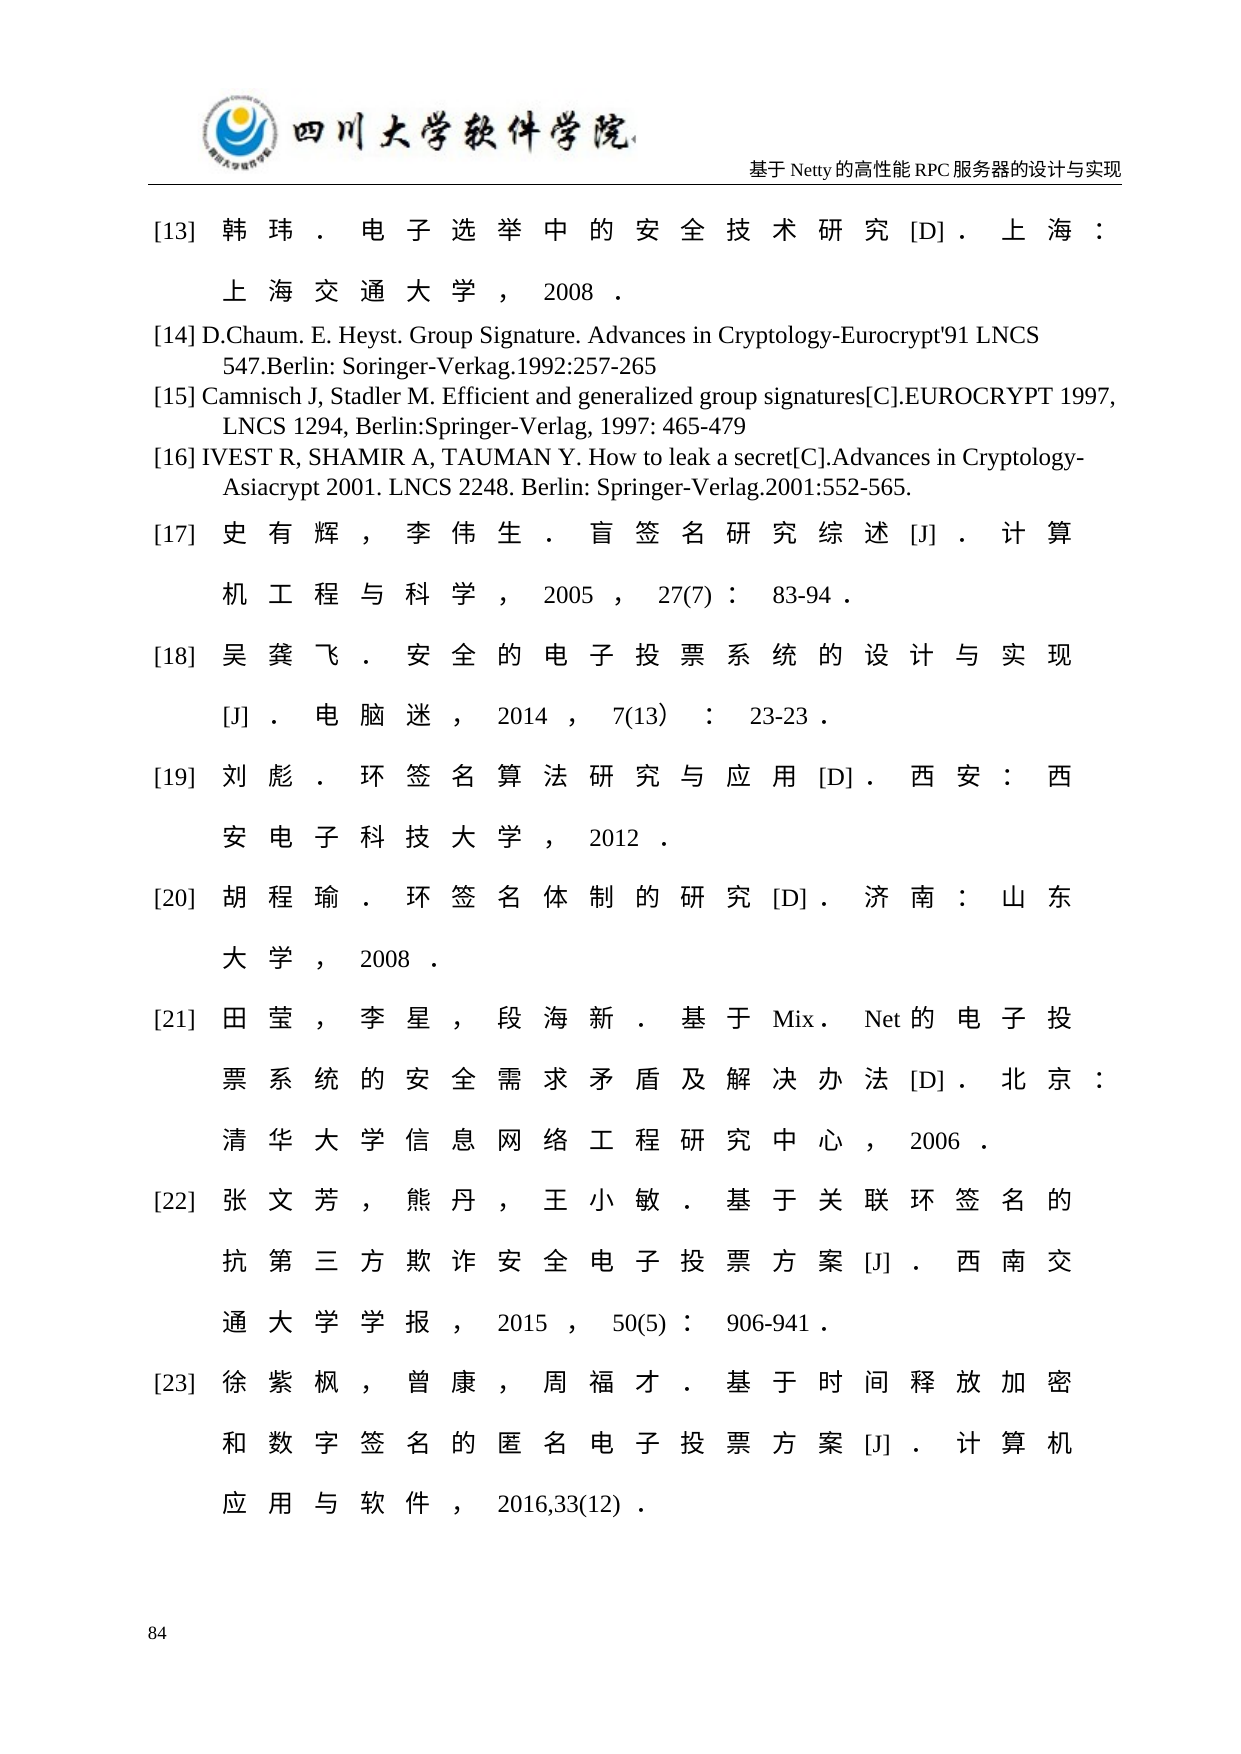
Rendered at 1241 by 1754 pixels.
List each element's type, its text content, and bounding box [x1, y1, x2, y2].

text [22] 张文芳，熊丹，王小敏．基于关联环签名的抗第三方欺诈安全电子投票方案[J]．西南交通大学学报，2015，50(5)：906-941． [154, 1168, 1116, 1350]
text [15] Camnisch J, Stadler M. Efficient and generalized group signatures[C].EUROCRYPT 1997, LNCS 1294, Berlin:Springer-Verlag, 1997: 465-479 [154, 380, 1116, 441]
text [18] 吴龚飞．安全的电子投票系统的设计与实现[J]．电脑迷，2014，7(13）：23-23． [154, 623, 1116, 744]
text [17] 史有辉，李伟生．盲签名研究综述[J]．计算机工程与科学，2005，27(7)：83-94． [154, 502, 1116, 623]
text [16] IVEST R, SHAMIR A, TAUMAN Y. How to leak a secret[C].Advances in Cryptology-Asiacrypt 2001. LNCS 2248. Berlin: Springer-Verlag.2001:552-565. [154, 441, 1116, 502]
text [13] 韩玮．电子选举中的安全技术研究[D]．上海：上海交通大学，2008． [154, 198, 1116, 320]
picture [197, 88, 639, 177]
text [23] 徐紫枫，曾康，周福才．基于时间释放加密和数字签名的匿名电子投票方案[J]．计算机应用与软件，2016,33(12)． [154, 1350, 1116, 1532]
text [20] 胡程瑜．环签名体制的研究[D]．济南：山东大学，2008． [154, 865, 1116, 987]
text [14] D.Chaum. E. Heyst. Group Signature. Advances in Cryptology-Eurocrypt'91 LNCS 547.Berlin: Soringer-Verkag.1992:257-265 [154, 320, 1116, 380]
text [19] 刘彪．环签名算法研究与应用[D]．西安：西安电子科技大学，2012． [154, 744, 1116, 865]
text [21] 田莹，李星，段海新．基于Mix．Net的电子投票系统的安全需求矛盾及解决办法[D]．北京：清华大学信息网络工程研究中心，2006． [154, 987, 1116, 1168]
